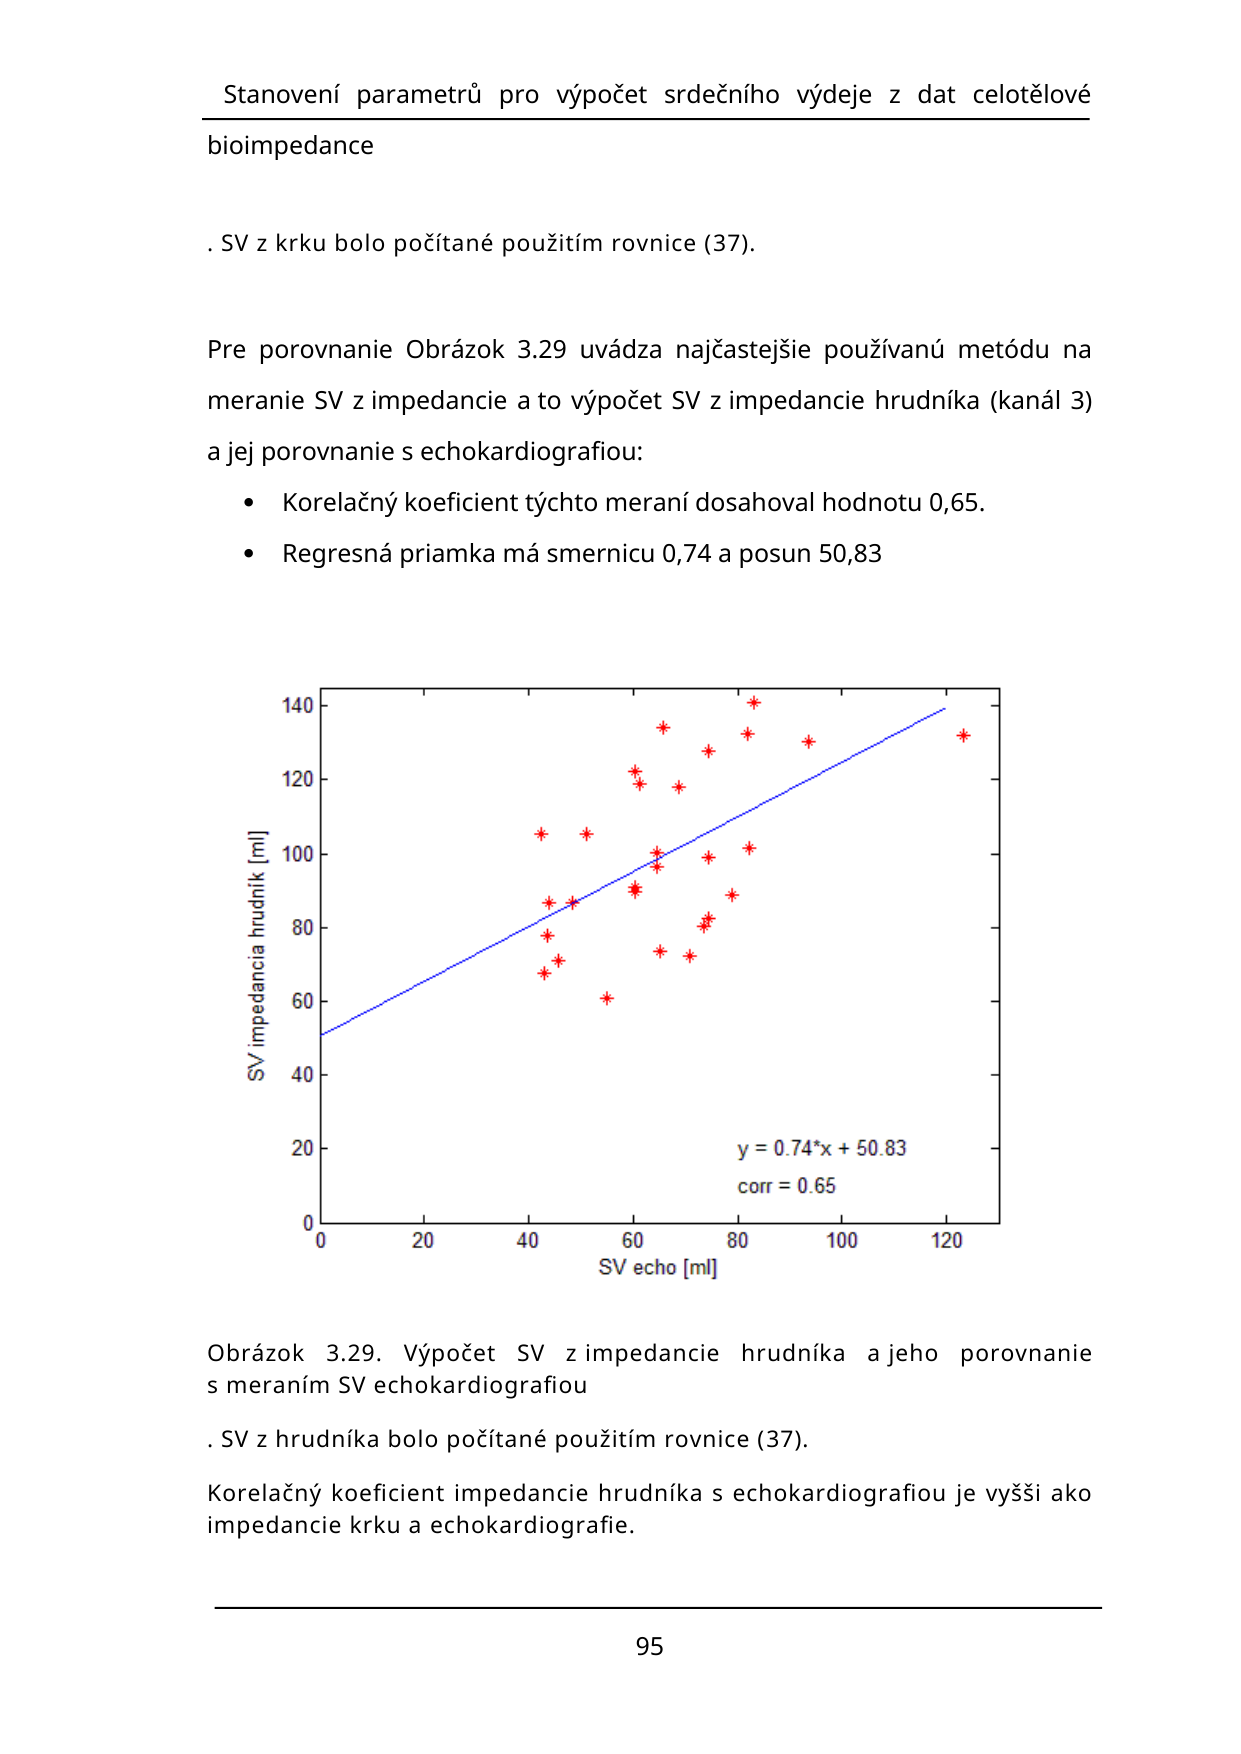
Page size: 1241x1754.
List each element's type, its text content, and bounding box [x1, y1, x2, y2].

list Regresná priamka má smernicu 0,74 a posun 50,83 [244, 536, 1092, 570]
text . SV z hrudníka bolo počítané použitím rovnice (37). [207, 1423, 1092, 1454]
text Korelačný koeficient impedancie hrudníka s echokardiografiou je vyšši ako impedancie krku a echokardiografie. [207, 1477, 1092, 1541]
text . SV z krku bolo počítané použitím rovnice (37). [207, 227, 1092, 258]
picture [206, 638, 1082, 1295]
list Korelačný koeficient týchto meraní dosahoval hodnotu 0,65. [244, 485, 1092, 519]
